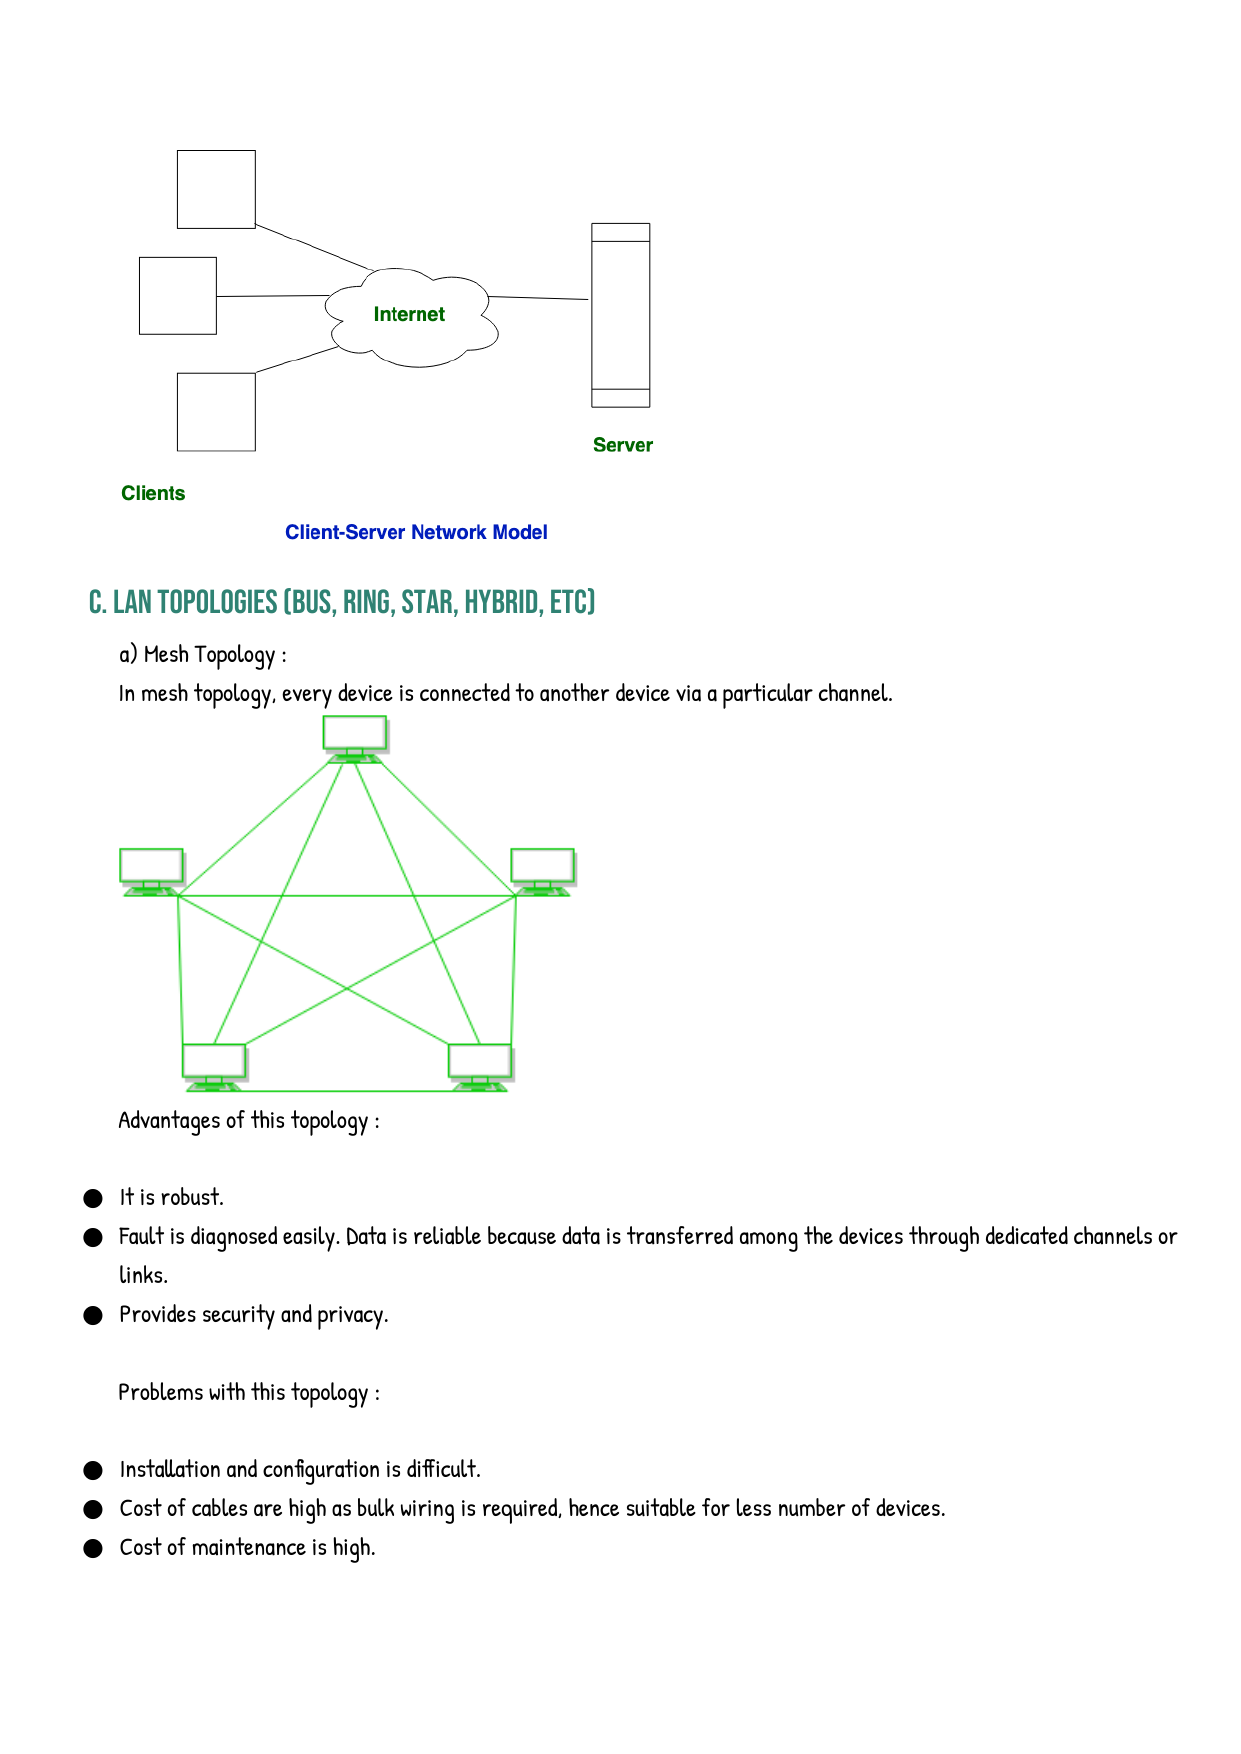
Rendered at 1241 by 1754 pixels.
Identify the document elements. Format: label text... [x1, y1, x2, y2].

list Cost of maintenance is high. [82, 1529, 1210, 1563]
picture [118, 150, 671, 542]
text Advantages of this topology : [118, 1102, 1210, 1136]
list It is robust. [82, 1180, 1210, 1213]
list Installation and configuration is difficult. [82, 1452, 1210, 1486]
text In mesh topology, every device is connected to another device via a particular channel. [118, 675, 1210, 709]
list Fault is diagnosed easily. Data is reliable because data is transferred among the devices through dedicated channels or links. [82, 1218, 1210, 1291]
list Cost of cables are high as bulk wiring is required, hence suitable for less number of devices. [82, 1491, 1210, 1524]
text Problems with this topology : [118, 1374, 1210, 1408]
list Provides security and privacy. [82, 1296, 1210, 1330]
picture [118, 714, 578, 1097]
text a) Mesh Topology : [118, 636, 1210, 670]
subtitle c. LAN topologies (Bus, Ring, Star, Hybrid, etc) [88, 584, 1210, 624]
